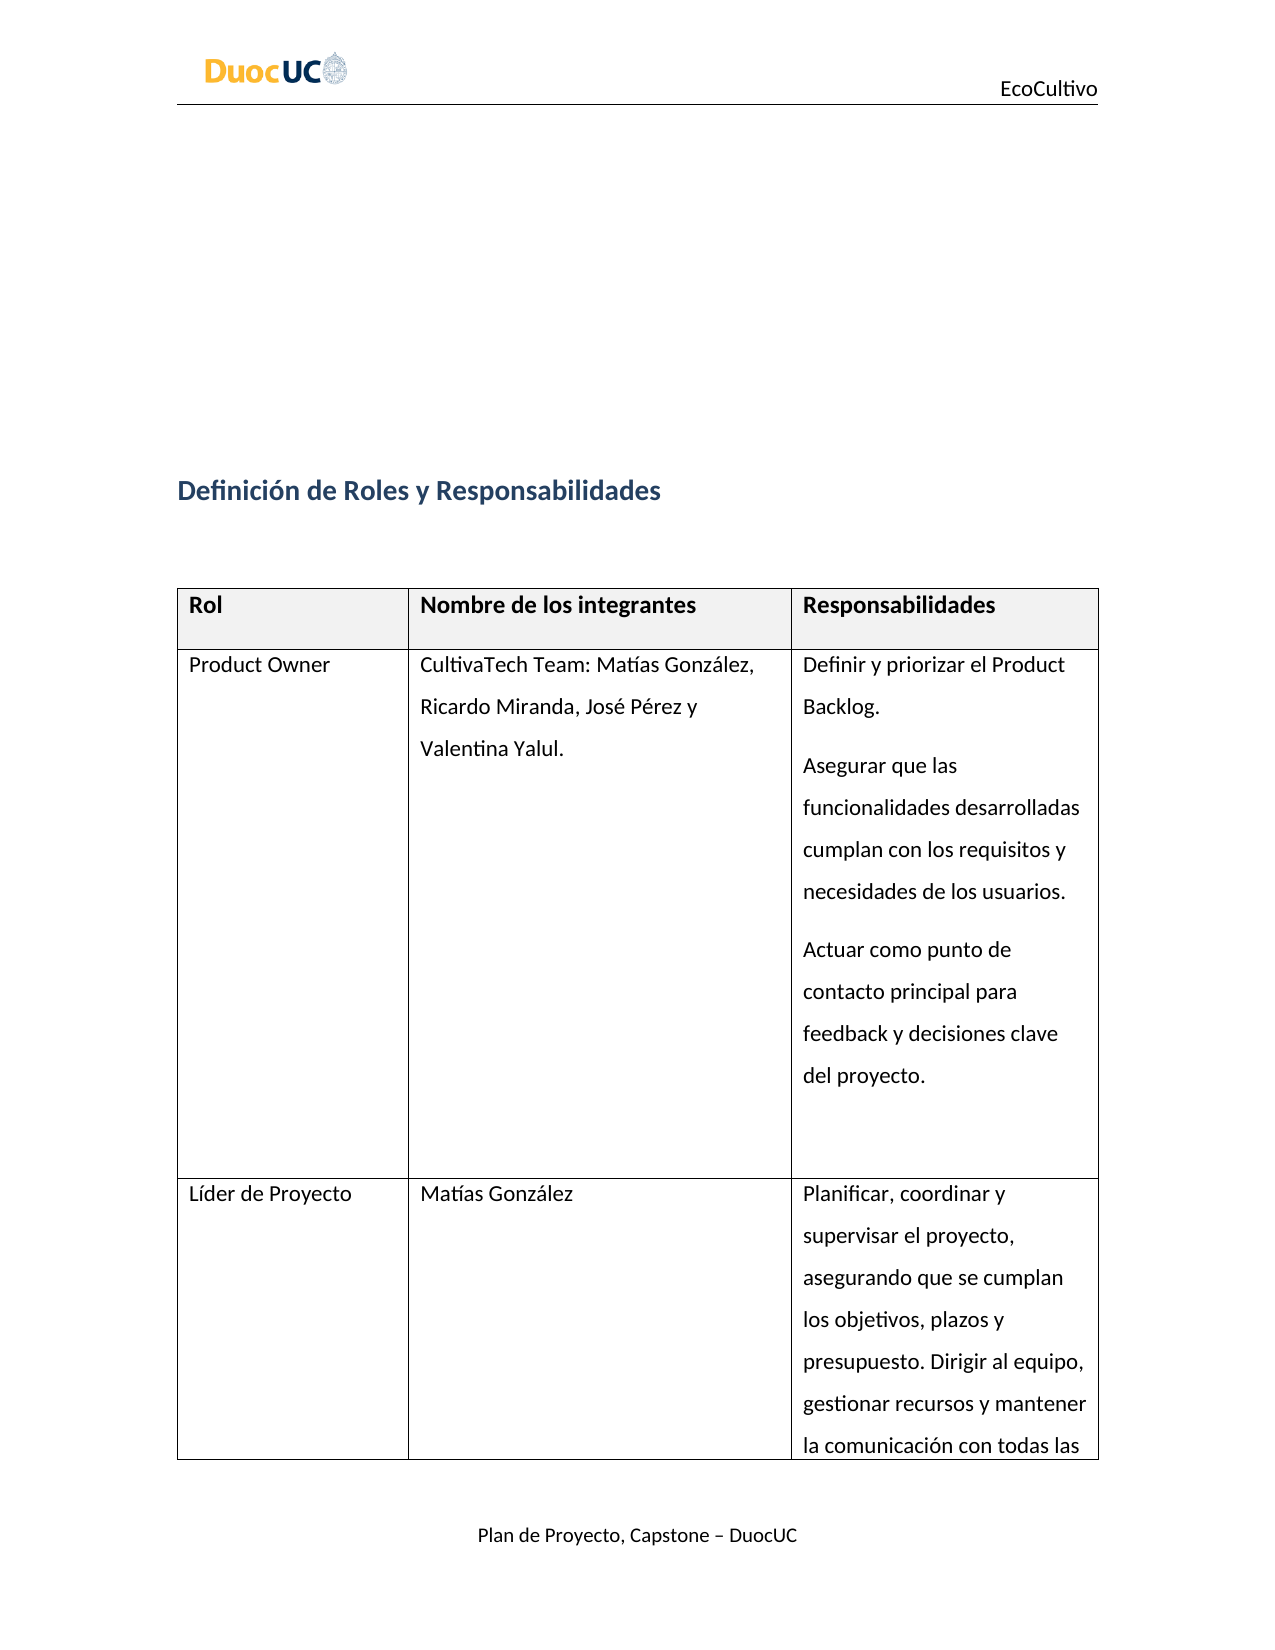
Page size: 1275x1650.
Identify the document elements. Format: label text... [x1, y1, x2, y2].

table_header Rol [178, 589, 408, 649]
table_cell Líder de Proyecto [178, 1179, 408, 1459]
picture [198, 48, 352, 87]
table_cell Matías González [409, 1179, 791, 1459]
table_cell Definir y priorizar el Product Backlog. Asegurar que las funcionalidades desarrolladas cumplan con los requisitos y necesidades de los usuarios. Actuar como punto de contacto principal para feedback y decisiones clave del proyecto. [792, 650, 1098, 1178]
subtitle Definición de Roles y Responsabilidades [177, 418, 1098, 507]
table_cell Product Owner [178, 650, 408, 1178]
table_header Nombre de los integrantes [409, 589, 791, 649]
table_cell CultivaTech Team: Matías González, Ricardo Miranda, José Pérez y Valentina Yalul. [409, 650, 791, 1178]
table_header Responsabilidades [792, 589, 1098, 649]
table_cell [792, 1179, 1098, 1459]
